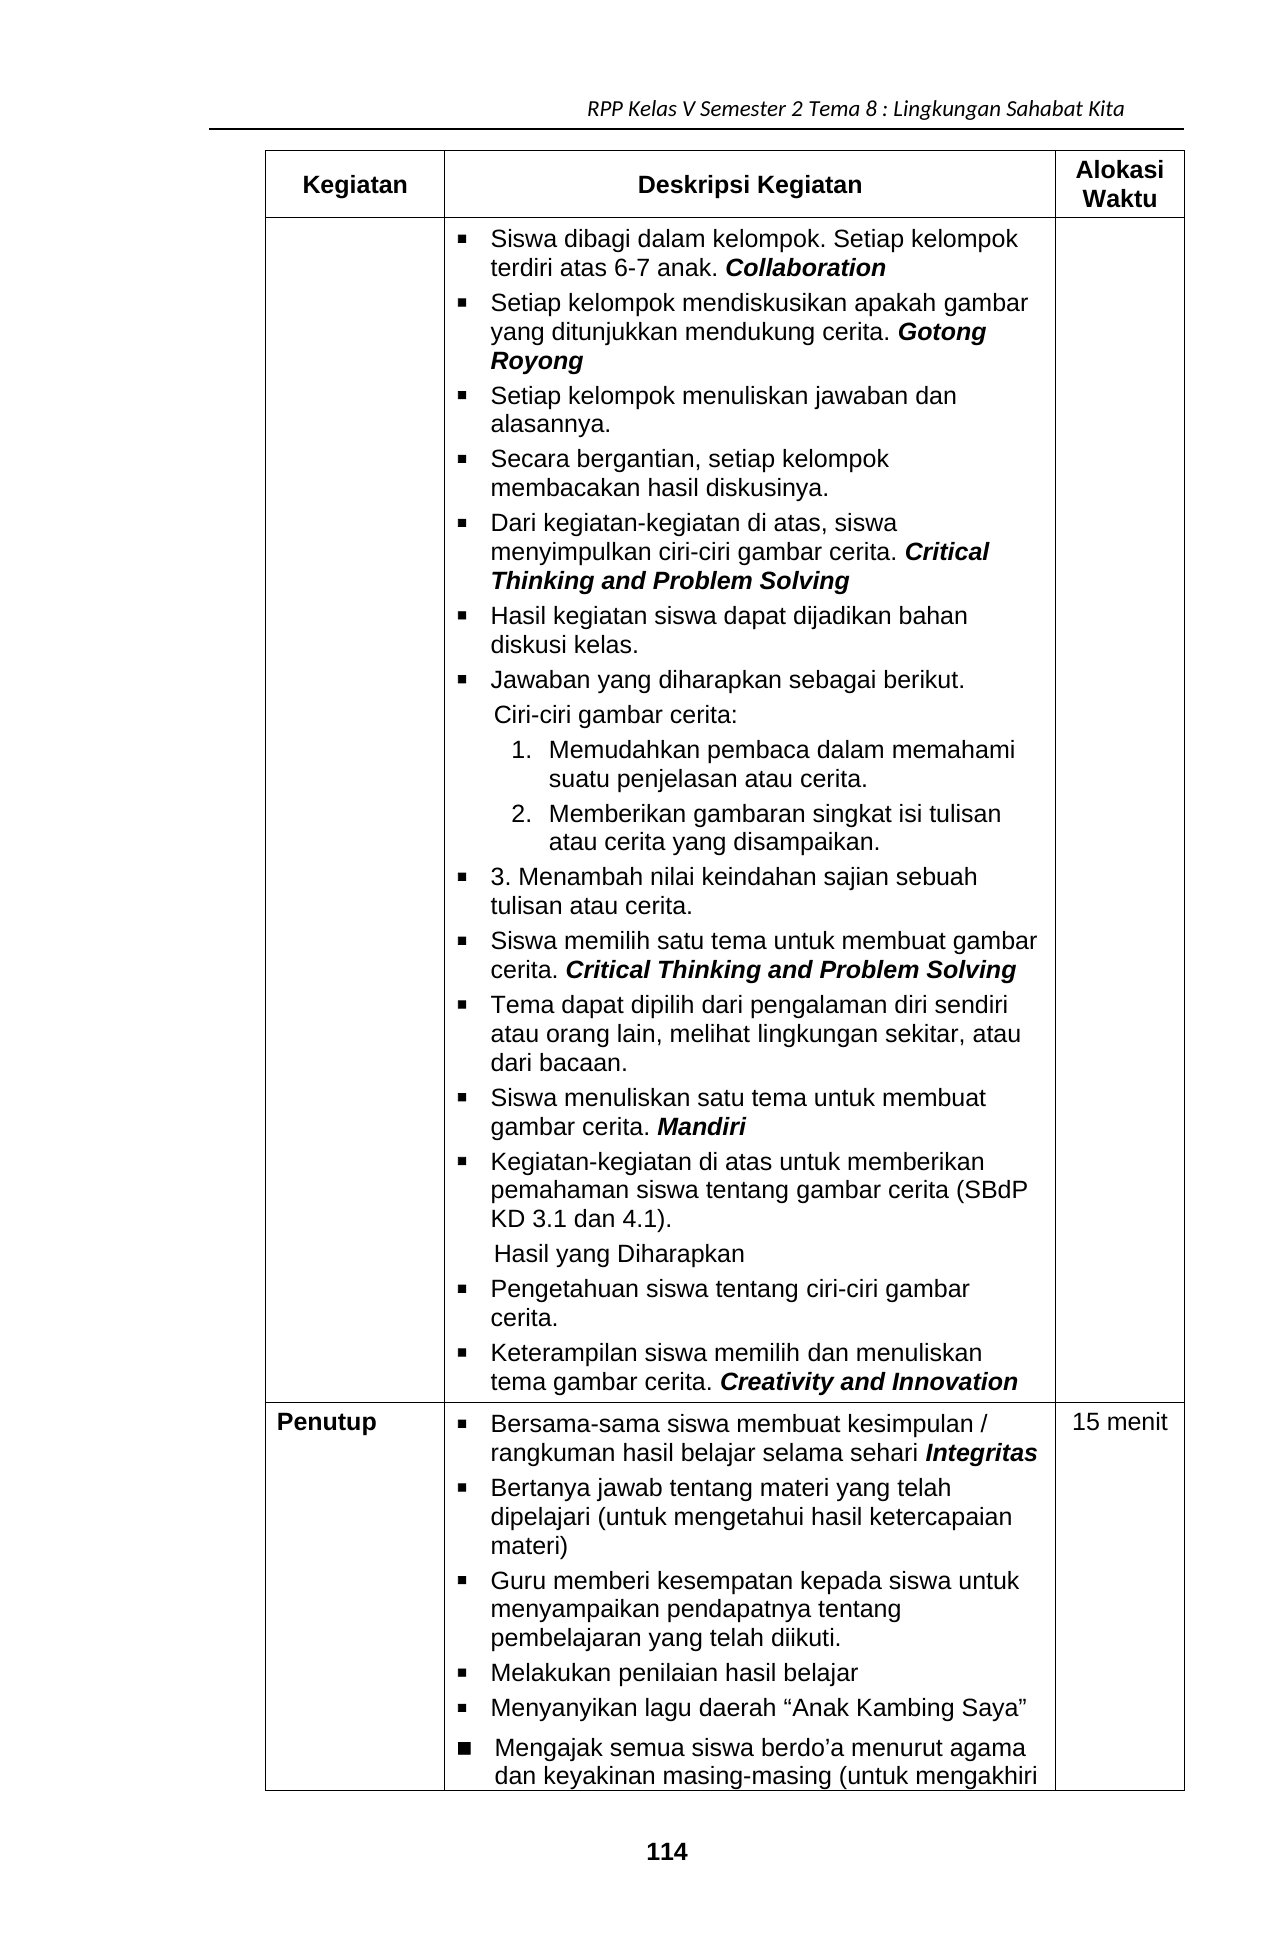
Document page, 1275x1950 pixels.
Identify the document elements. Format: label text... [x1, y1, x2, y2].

table_cell Penutup [266, 1403, 444, 1790]
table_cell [445, 1403, 1055, 1790]
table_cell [445, 218, 1055, 1402]
table_header Alokasi Waktu [1056, 151, 1184, 217]
table_header Kegiatan [266, 151, 444, 217]
table_header Deskripsi Kegiatan [445, 151, 1055, 217]
table_cell 15 menit [1056, 1403, 1184, 1790]
